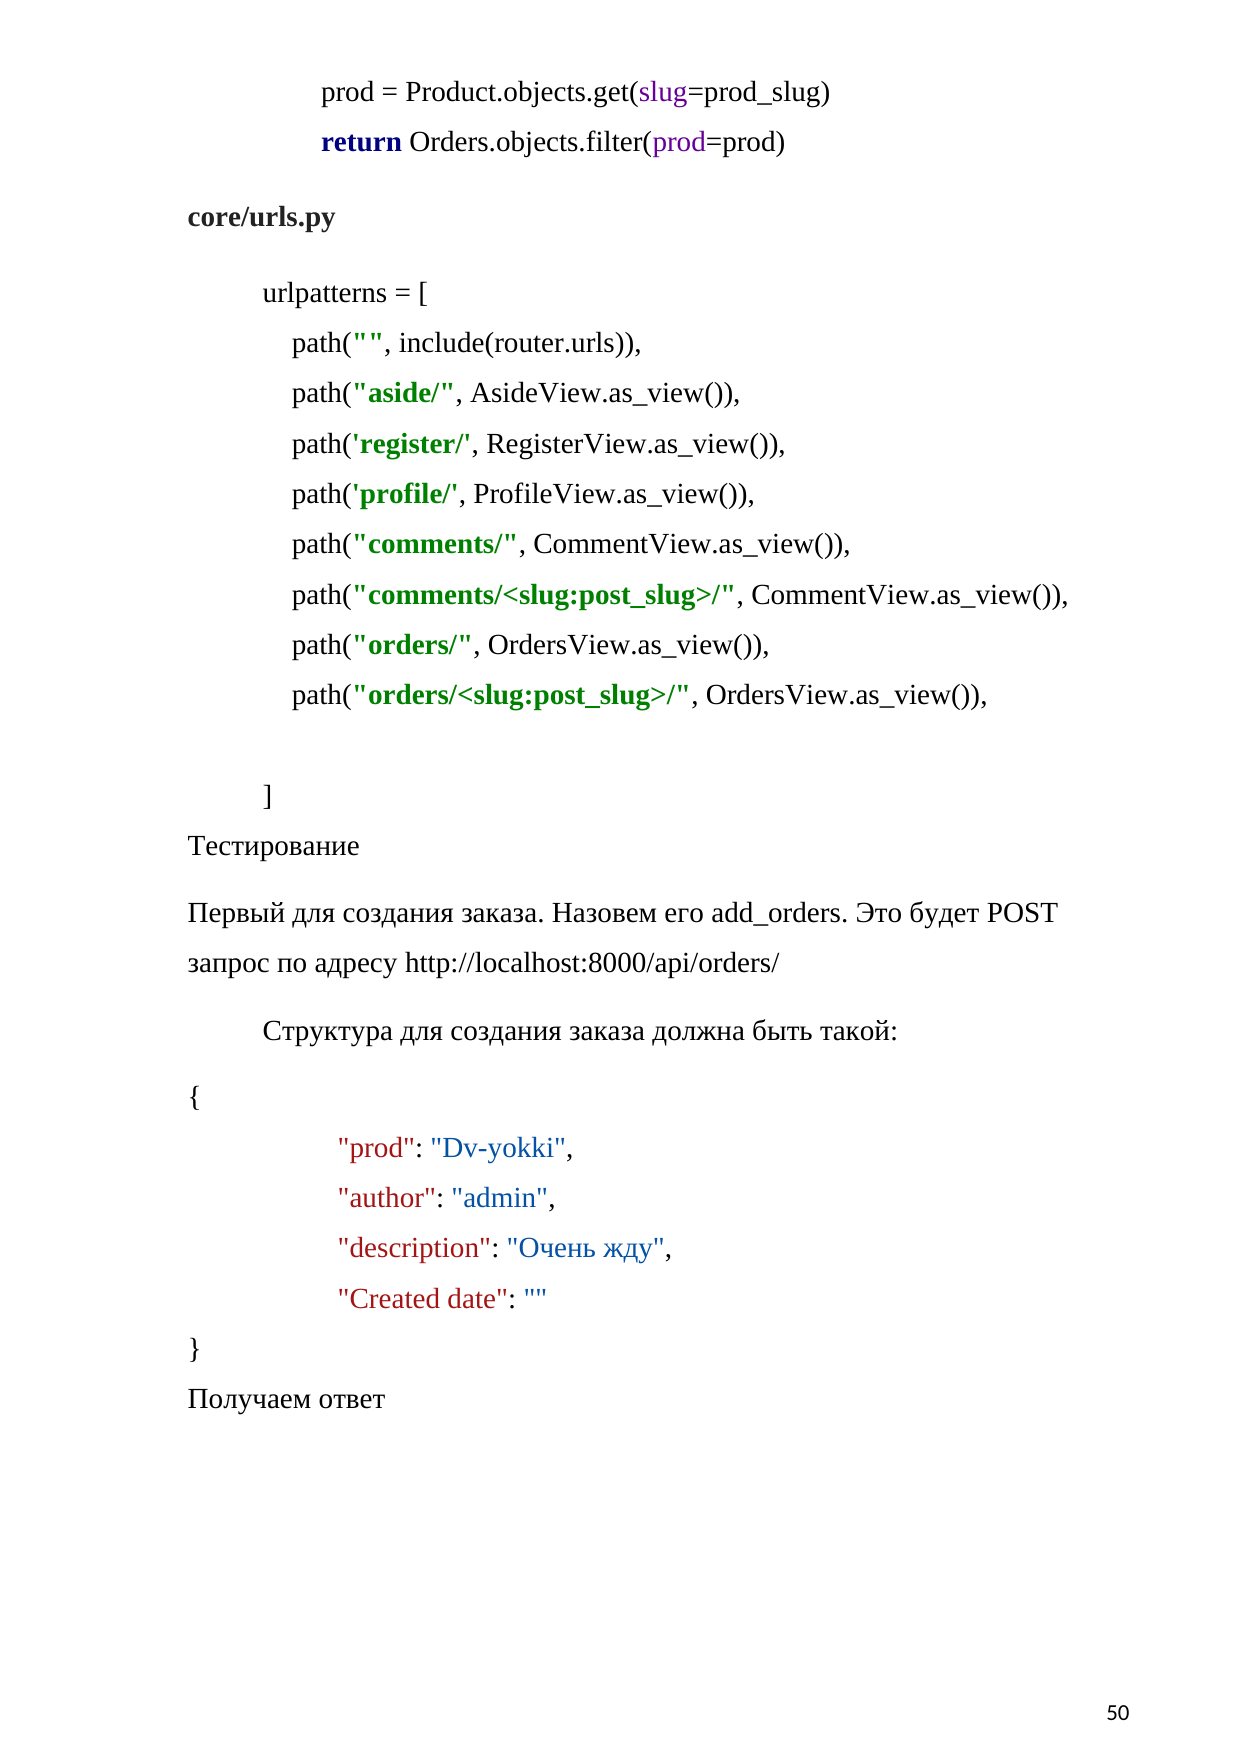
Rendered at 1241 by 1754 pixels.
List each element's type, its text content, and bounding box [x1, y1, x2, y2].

text { [187, 1079, 1129, 1113]
text "author": "admin", [337, 1180, 1129, 1214]
text "Created date": "" [337, 1281, 1129, 1314]
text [262, 74, 1129, 158]
text Получаем ответ [187, 1381, 1129, 1415]
text Тестирование [187, 828, 1129, 862]
text Первый для создания заказа. Назовем его add_orders. Это будет POST запрос по адресу http://localhost:8000/api/orders/ [187, 895, 1129, 979]
text "description": "Очень жду", [337, 1231, 1129, 1264]
text "prod": "Dv-yokki", [337, 1130, 1129, 1163]
text } [187, 1331, 1129, 1365]
text urlpatterns = [ path("", include(router.urls)), path("aside/", AsideView.as_view()), path('register/', RegisterView.as_view()), path('profile/', ProfileView.as_view()), path("comments/", CommentView.as_view()), path("comments/<slug:post_slug>/", CommentView.as_view()), path("orders/", OrdersView.as_view()), path("orders/<slug:post_slug>/", OrdersView.as_view()), ] [262, 275, 1129, 812]
text core/urls.py [187, 199, 1129, 233]
text Структура для создания заказа должна быть такой: [262, 1013, 1129, 1046]
